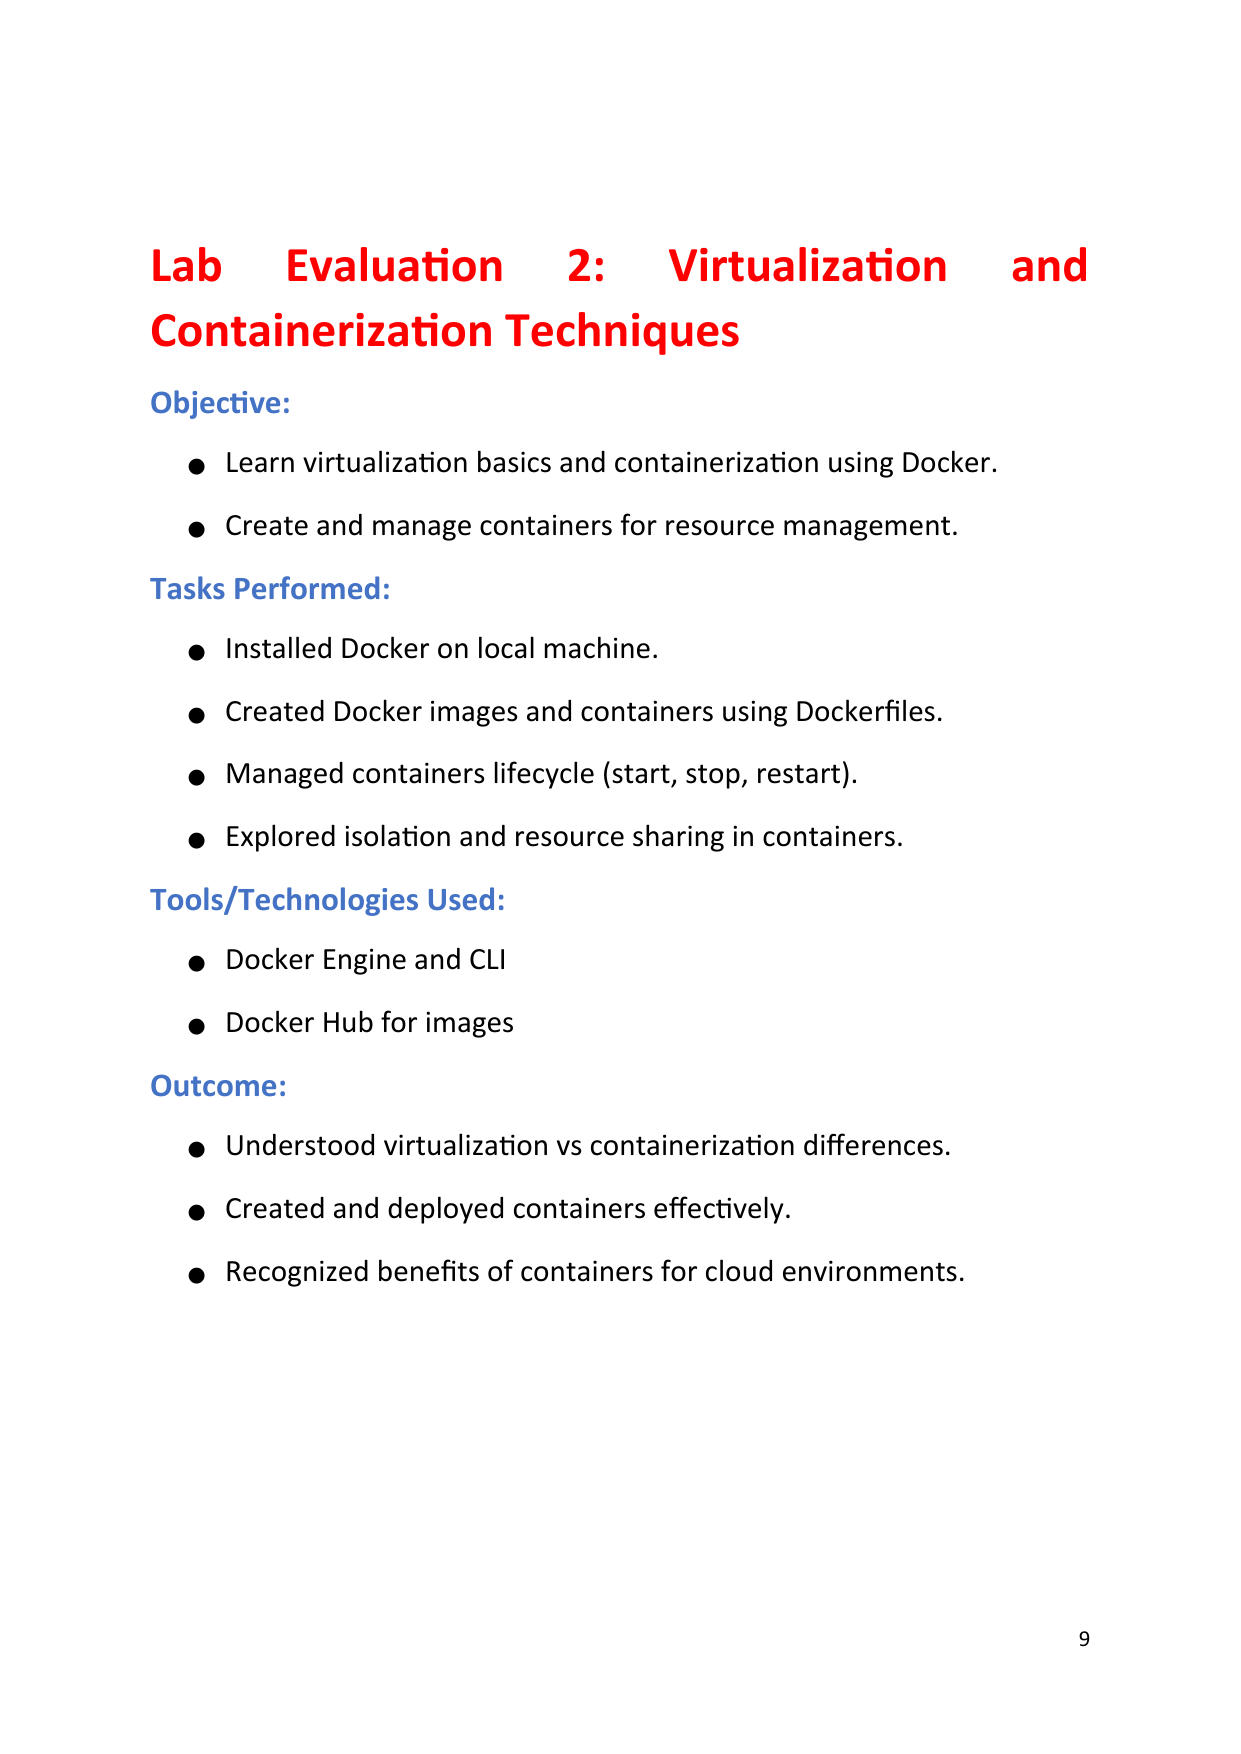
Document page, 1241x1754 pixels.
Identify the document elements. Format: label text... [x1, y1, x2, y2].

list Understood virtualization vs containerization differences. [187, 1125, 1090, 1168]
list Installed Docker on local machine. [187, 627, 1090, 670]
list Docker Engine and CLI [187, 939, 1090, 982]
list Docker Hub for images [187, 1002, 1090, 1044]
text Objective: [150, 381, 1090, 422]
text Tasks Performed: [150, 567, 1090, 608]
list Managed containers lifecycle (start, stop, restart). [187, 753, 1090, 796]
text Outcome: [150, 1064, 1090, 1105]
list Created Docker images and containers using Dockerfiles. [187, 690, 1090, 733]
text Lab Evaluation 2: Virtualization and Containerization Techniques [150, 232, 1090, 359]
list Recognized benefits of containers for cloud environments. [187, 1250, 1090, 1293]
text Tools/Technologies Used: [150, 878, 1090, 919]
list Created and deployed containers effectively. [187, 1188, 1090, 1230]
list Explored isolation and resource sharing in containers. [187, 816, 1090, 858]
list Create and manage containers for resource management. [187, 504, 1090, 547]
list Learn virtualization basics and containerization using Docker. [187, 441, 1090, 484]
